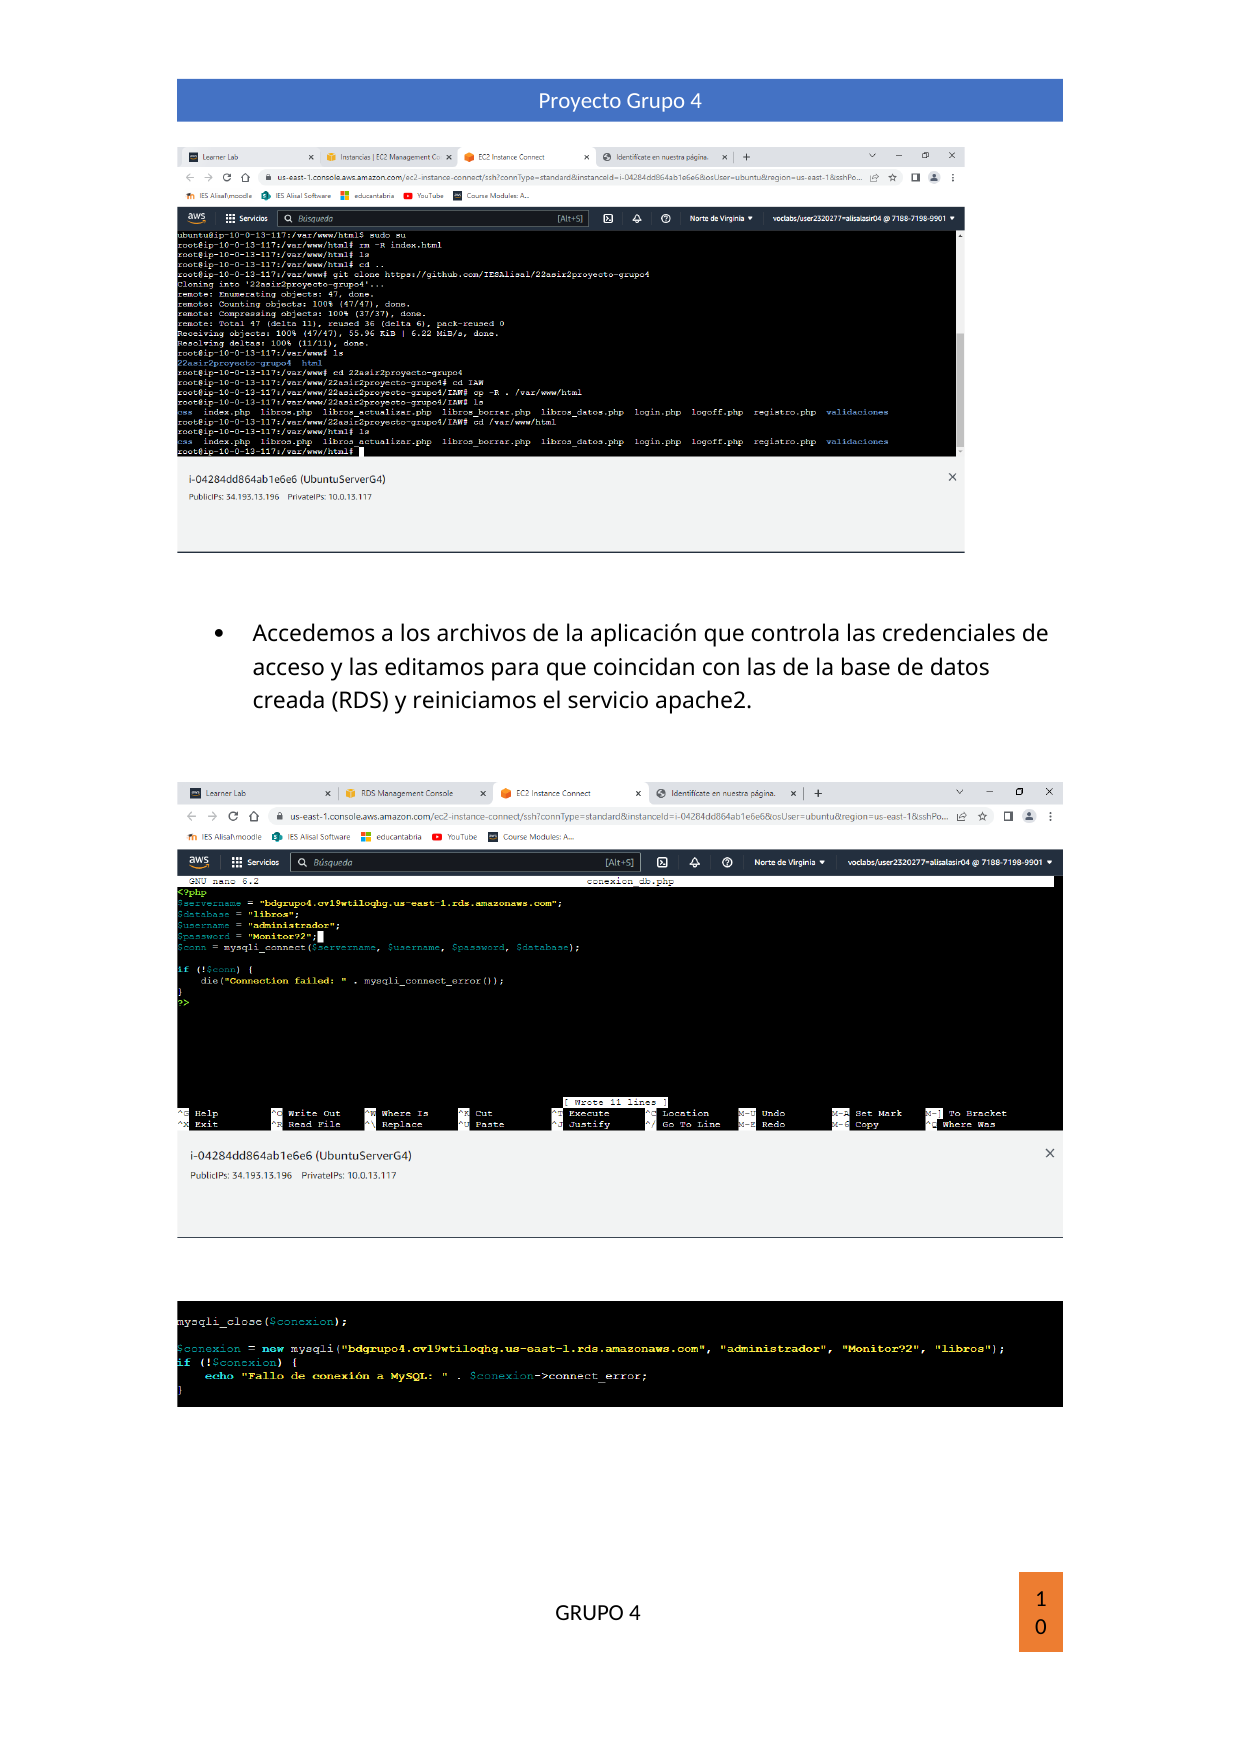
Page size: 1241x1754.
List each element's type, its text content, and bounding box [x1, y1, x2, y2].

picture [177, 147, 965, 553]
list Accedemos a los archivos de la aplicación que controla las credenciales de acceso y las editamos para que coincidan con las de la base de datos creada (RDS) y reiniciamos el servicio apache2. [215, 617, 1063, 716]
picture [177, 1301, 1063, 1407]
picture [177, 782, 1063, 1238]
